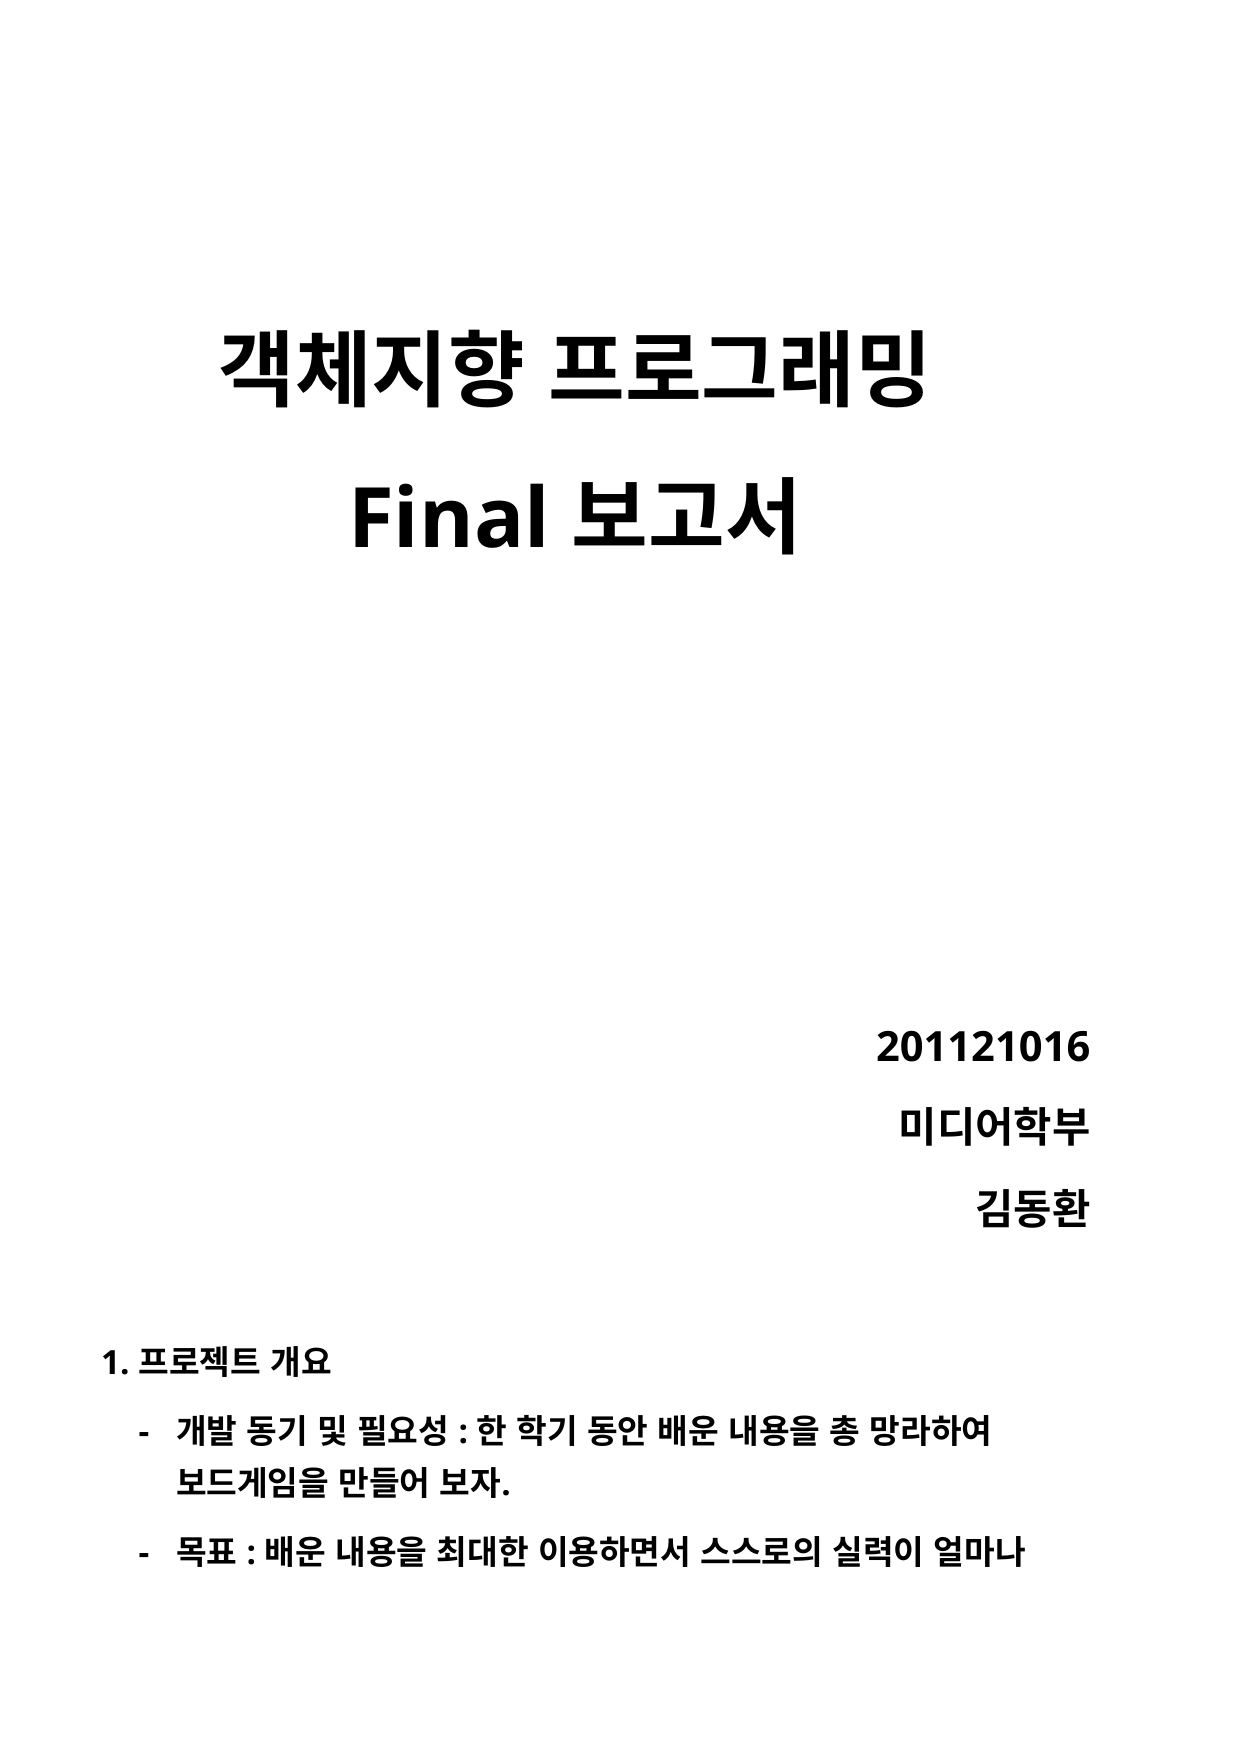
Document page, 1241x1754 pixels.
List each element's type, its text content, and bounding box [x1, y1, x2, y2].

list 프로젝트 개요 [101, 1336, 1090, 1384]
list 개발 동기 및 필요성 : 한 학기 동안 배운 내용을 총 망라하여 보드게임을 만들어 보자. [138, 1405, 1090, 1505]
text 미디어학부 [59, 1094, 1090, 1154]
text 201121016 [59, 1016, 1090, 1073]
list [138, 1526, 1090, 1574]
text Final 보고서 [59, 451, 1090, 572]
text 김동환 [59, 1176, 1090, 1236]
text 객체지향 프로그래밍 [59, 304, 1090, 425]
